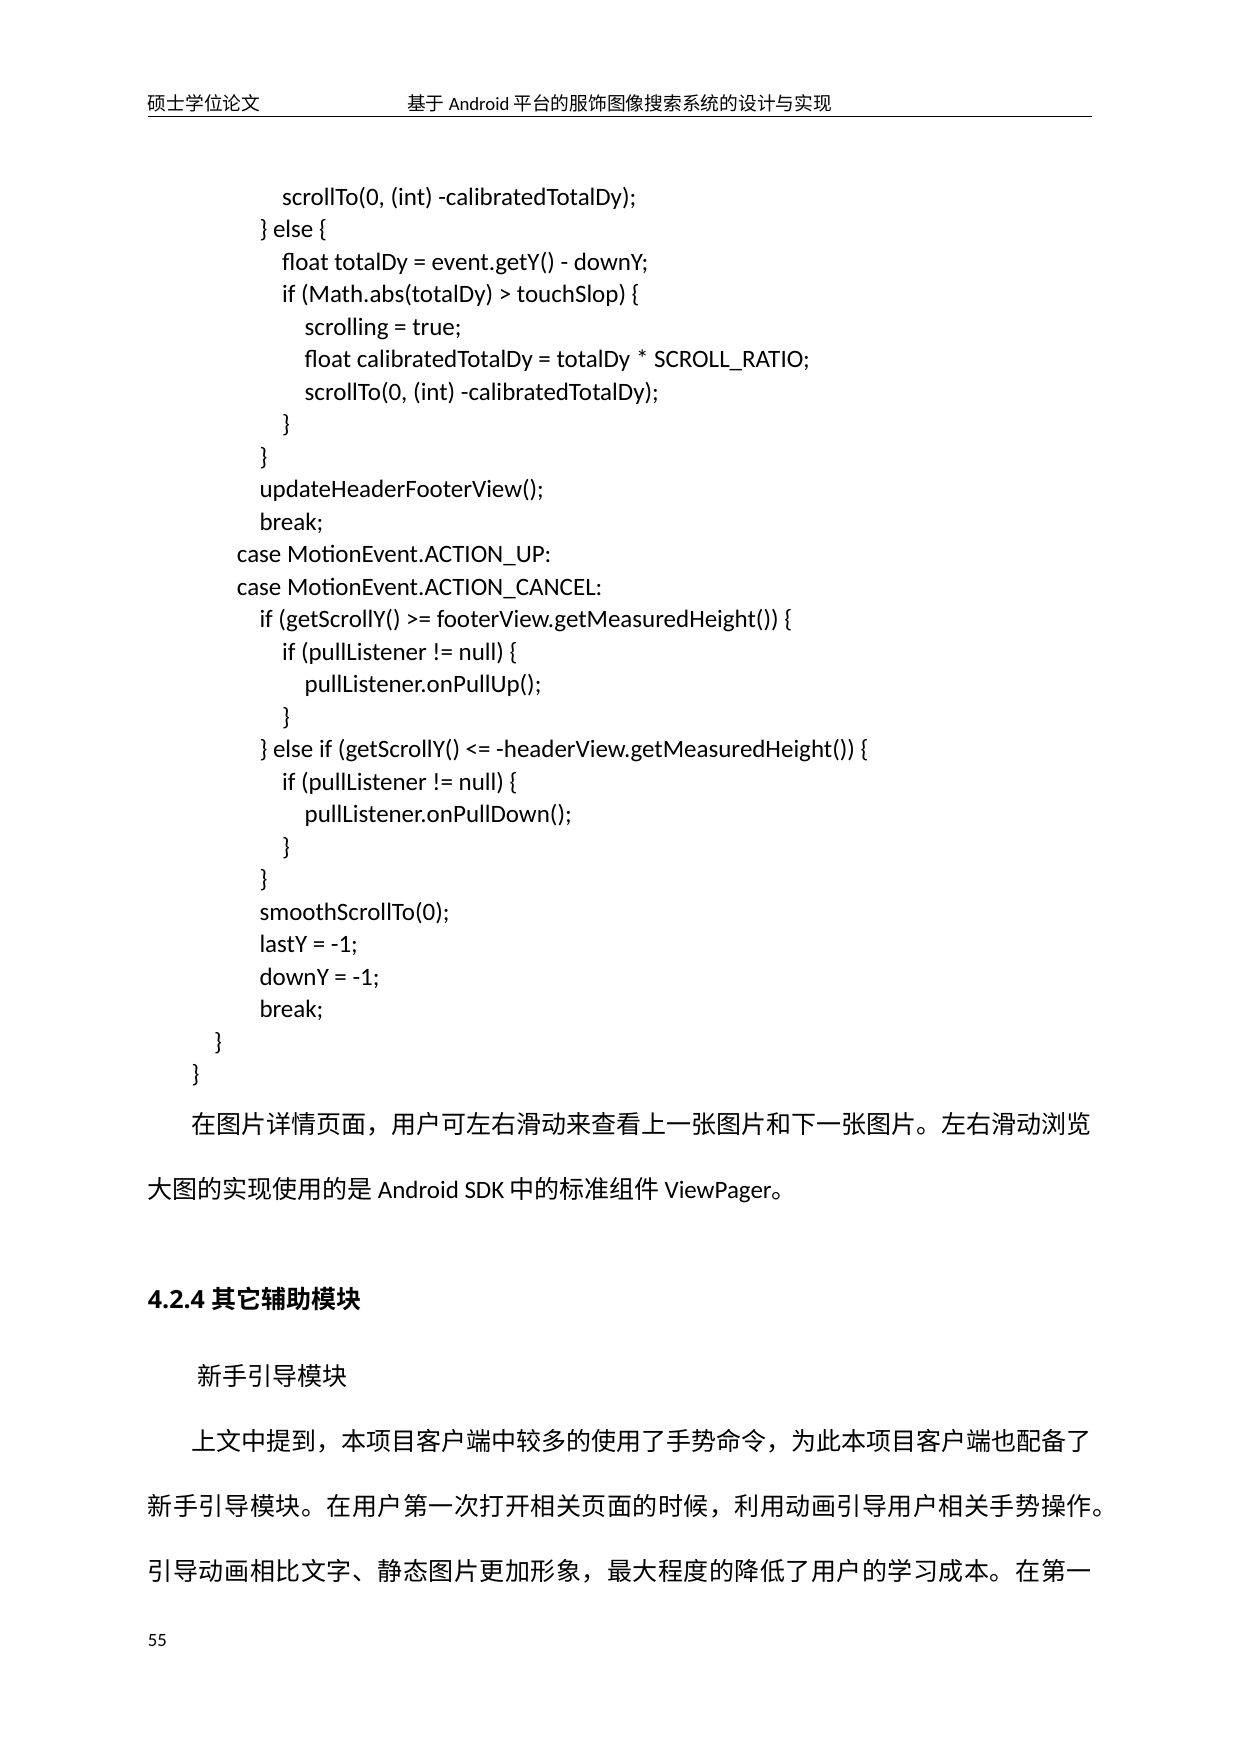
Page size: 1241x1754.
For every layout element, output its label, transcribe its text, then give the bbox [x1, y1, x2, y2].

text pullListener.onPullUp(); [148, 667, 1092, 700]
text } [148, 700, 1092, 732]
text } [148, 407, 1092, 440]
text case MotionEvent.ACTION_CANCEL: [148, 570, 1092, 602]
text smoothScrollTo(0); [148, 895, 1092, 927]
subtitle 新手引导模块 [148, 1342, 1092, 1407]
text scrolling = true; [148, 310, 1092, 342]
text break; [148, 992, 1092, 1025]
text pullListener.onPullDown(); [148, 797, 1092, 830]
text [148, 1407, 1092, 1602]
text 在图片详情页面，用户可左右滑动来查看上一张图片和下一张图片。左右滑动浏览大图的实现使用的是Android SDK中的标准组件ViewPager。 [148, 1090, 1092, 1220]
text scrollTo(0, (int) -calibratedTotalDy); [148, 180, 1092, 212]
text } [148, 830, 1092, 862]
text float calibratedTotalDy = totalDy * SCROLL_RATIO; [148, 342, 1092, 375]
text float totalDy = event.getY() - downY; [148, 245, 1092, 277]
text } [148, 862, 1092, 895]
text downY = -1; [148, 960, 1092, 992]
text } else if (getScrollY() <= -headerView.getMeasuredHeight()) { [148, 732, 1092, 765]
text } else { [148, 212, 1092, 245]
subtitle 4.2.4 其它辅助模块 [148, 1265, 1092, 1330]
text if (Math.abs(totalDy) > touchSlop) { [148, 277, 1092, 310]
text } [148, 1025, 1092, 1057]
text } [148, 440, 1092, 472]
text case MotionEvent.ACTION_UP: [148, 537, 1092, 570]
text if (pullListener != null) { [148, 635, 1092, 667]
text if (getScrollY() >= footerView.getMeasuredHeight()) { [148, 602, 1092, 635]
text } [148, 1057, 1092, 1090]
text break; [148, 505, 1092, 537]
text if (pullListener != null) { [148, 765, 1092, 797]
text lastY = -1; [148, 927, 1092, 960]
text updateHeaderFooterView(); [148, 472, 1092, 505]
text scrollTo(0, (int) -calibratedTotalDy); [148, 375, 1092, 407]
